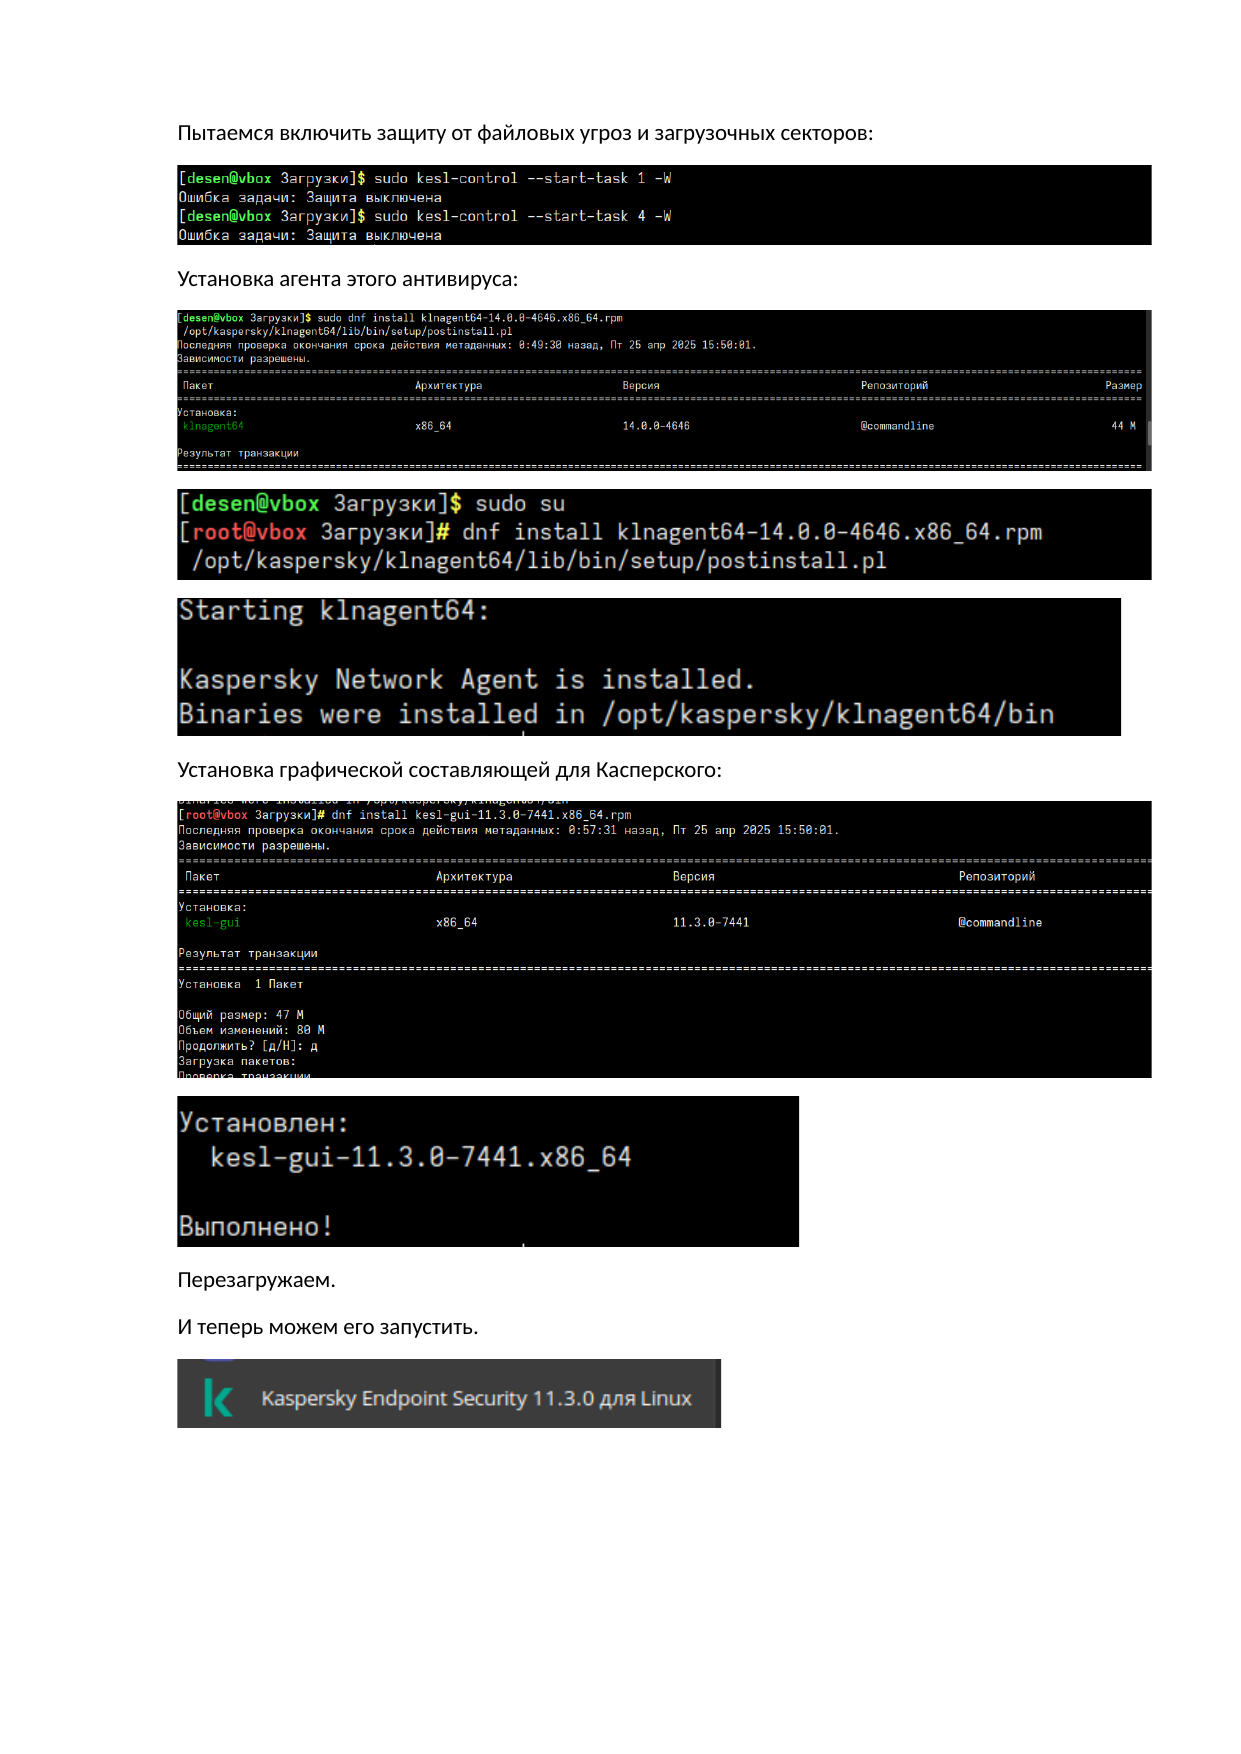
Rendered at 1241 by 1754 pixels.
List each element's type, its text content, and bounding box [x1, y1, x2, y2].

text Установка графической составляющей для Касперского: [177, 755, 1152, 783]
picture [177, 1359, 722, 1428]
text Пытаемся включить защиту от файловых угроз и загрузочных секторов: [177, 118, 1152, 146]
picture [177, 598, 1122, 736]
text И теперь можем его запустить. [177, 1312, 1152, 1340]
picture [177, 489, 1152, 580]
picture [177, 801, 1152, 1078]
picture [177, 165, 1152, 245]
picture [177, 1096, 800, 1247]
picture [177, 310, 1152, 471]
text Перезагружаем. [177, 1265, 1152, 1293]
text Установка агента этого антивируса: [177, 264, 1152, 292]
